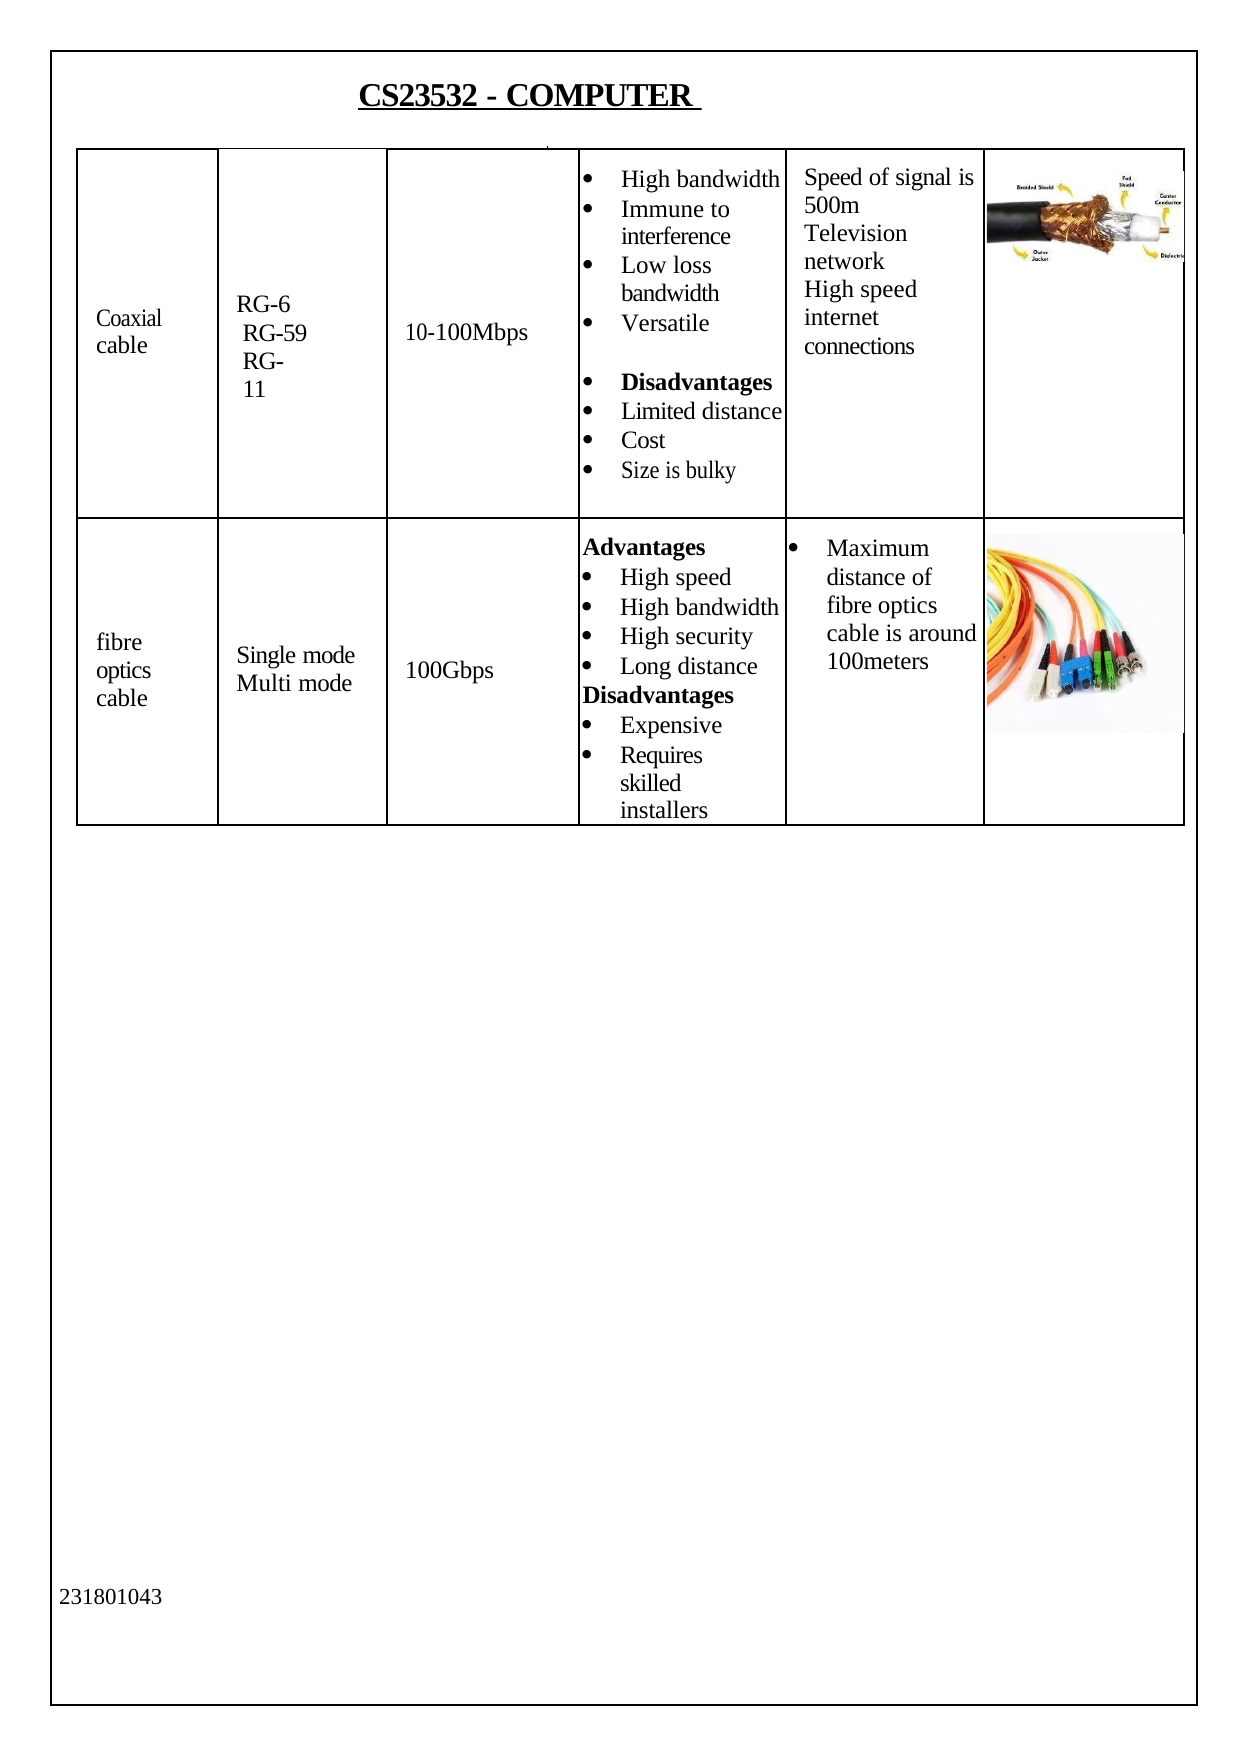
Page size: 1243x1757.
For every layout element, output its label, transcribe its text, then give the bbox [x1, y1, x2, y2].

table_header 10-100Mbps [388, 150, 578, 517]
table_cell Single mode Multi mode [219, 519, 386, 824]
table_header Speed of signal is 500m Television network High speed internet connections [787, 150, 983, 517]
picture [986, 171, 1185, 262]
table_header RG-6 RG-59 RG-11 [219, 149, 386, 517]
table_header Coaxial cable [78, 150, 217, 517]
table_header High bandwidth Immune to interference Low loss bandwidth Versatile Disadvantages Limited distance Cost Size is bulky [580, 150, 785, 517]
table_cell Maximum distance of fibre optics cable is around 100meters [787, 519, 983, 824]
table_header [985, 150, 1183, 517]
table_cell fibre optics cable [78, 519, 217, 824]
table_cell Advantages High speed High bandwidth High security Long distance Disadvantages Expensive Requires skilled installers [580, 519, 785, 824]
picture [986, 534, 1185, 733]
table_cell 100Gbps [388, 519, 578, 824]
table_cell [985, 519, 1183, 824]
